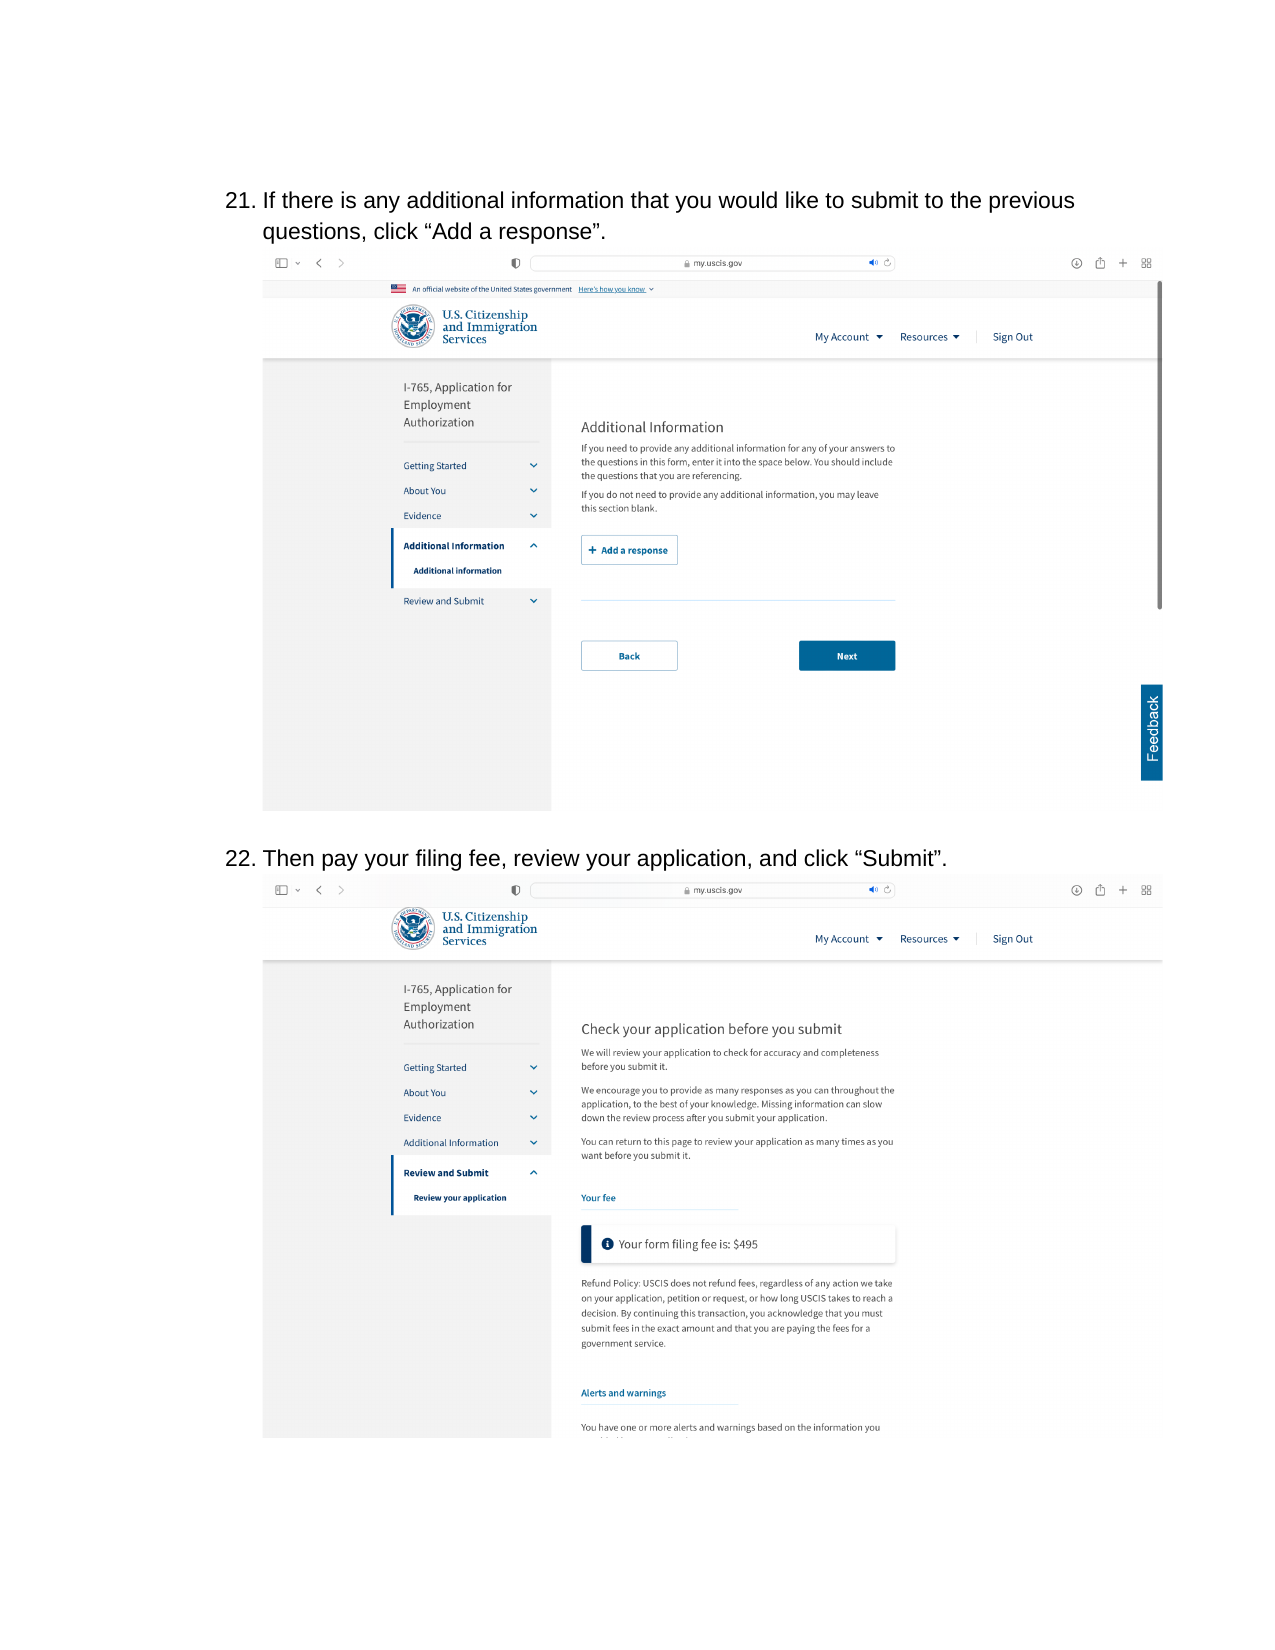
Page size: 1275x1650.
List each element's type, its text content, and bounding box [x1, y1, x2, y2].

picture [262, 874, 1163, 1438]
picture [262, 247, 1163, 811]
list Then pay your filing fee, review your application, and click “Submit”. [225, 844, 1087, 871]
